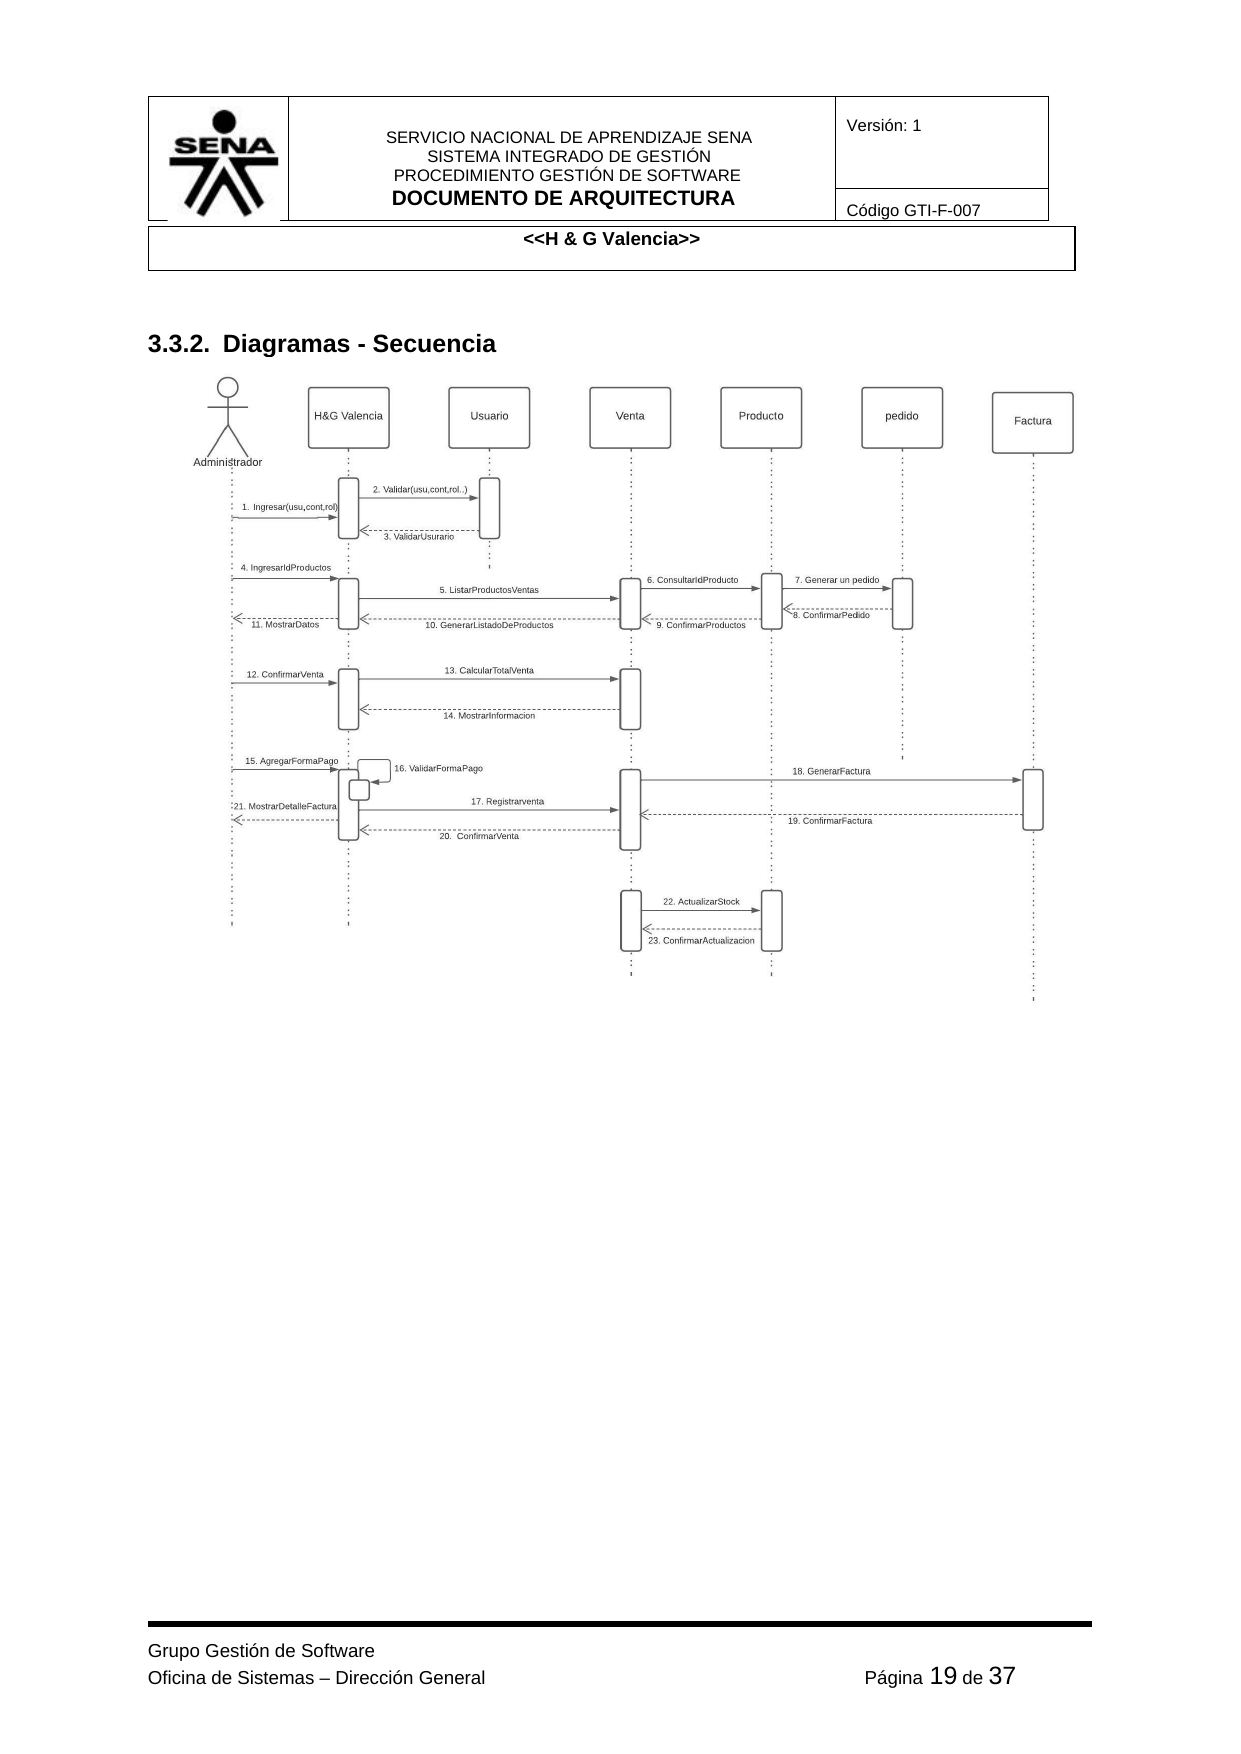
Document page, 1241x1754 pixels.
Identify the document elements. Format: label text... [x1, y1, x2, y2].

picture [167, 106, 281, 221]
subtitle Diagramas - Secuencia [148, 329, 1092, 357]
picture [147, 357, 1093, 1021]
